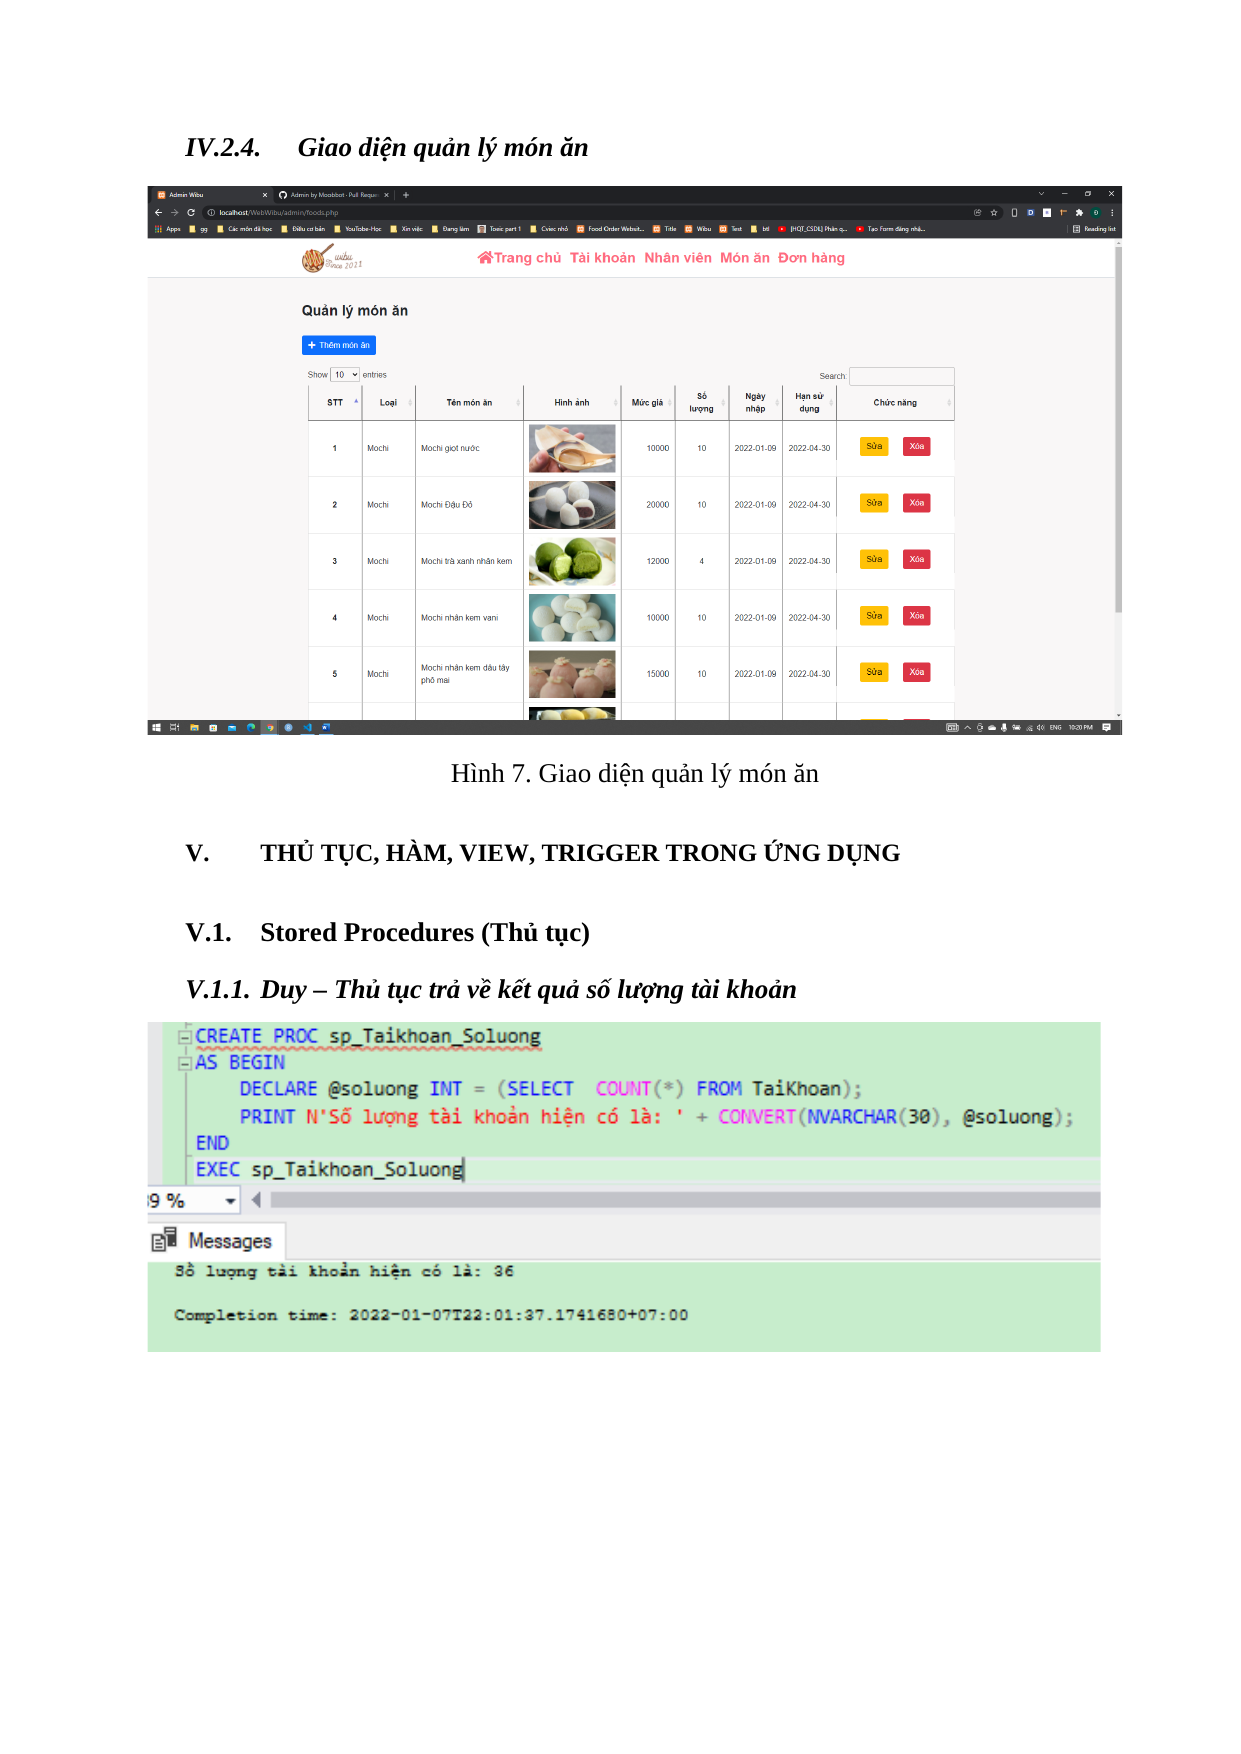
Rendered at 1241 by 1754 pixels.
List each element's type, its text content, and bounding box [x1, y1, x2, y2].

picture [147, 1022, 1101, 1352]
list Stored Procedures (Thủ tục) [185, 917, 1122, 948]
list THỦ TỤC, HÀM, VIEW, TRIGGER TRONG ỨNG DỤNG [185, 838, 1122, 867]
picture [147, 186, 1123, 735]
list Duy – Thủ tục trả về kết quả số lượng tài khoản [185, 973, 1122, 1004]
text Hình 7. Giao diện quản lý món ăn [148, 757, 1122, 788]
list Giao diện quản lý món ăn [185, 131, 1122, 162]
